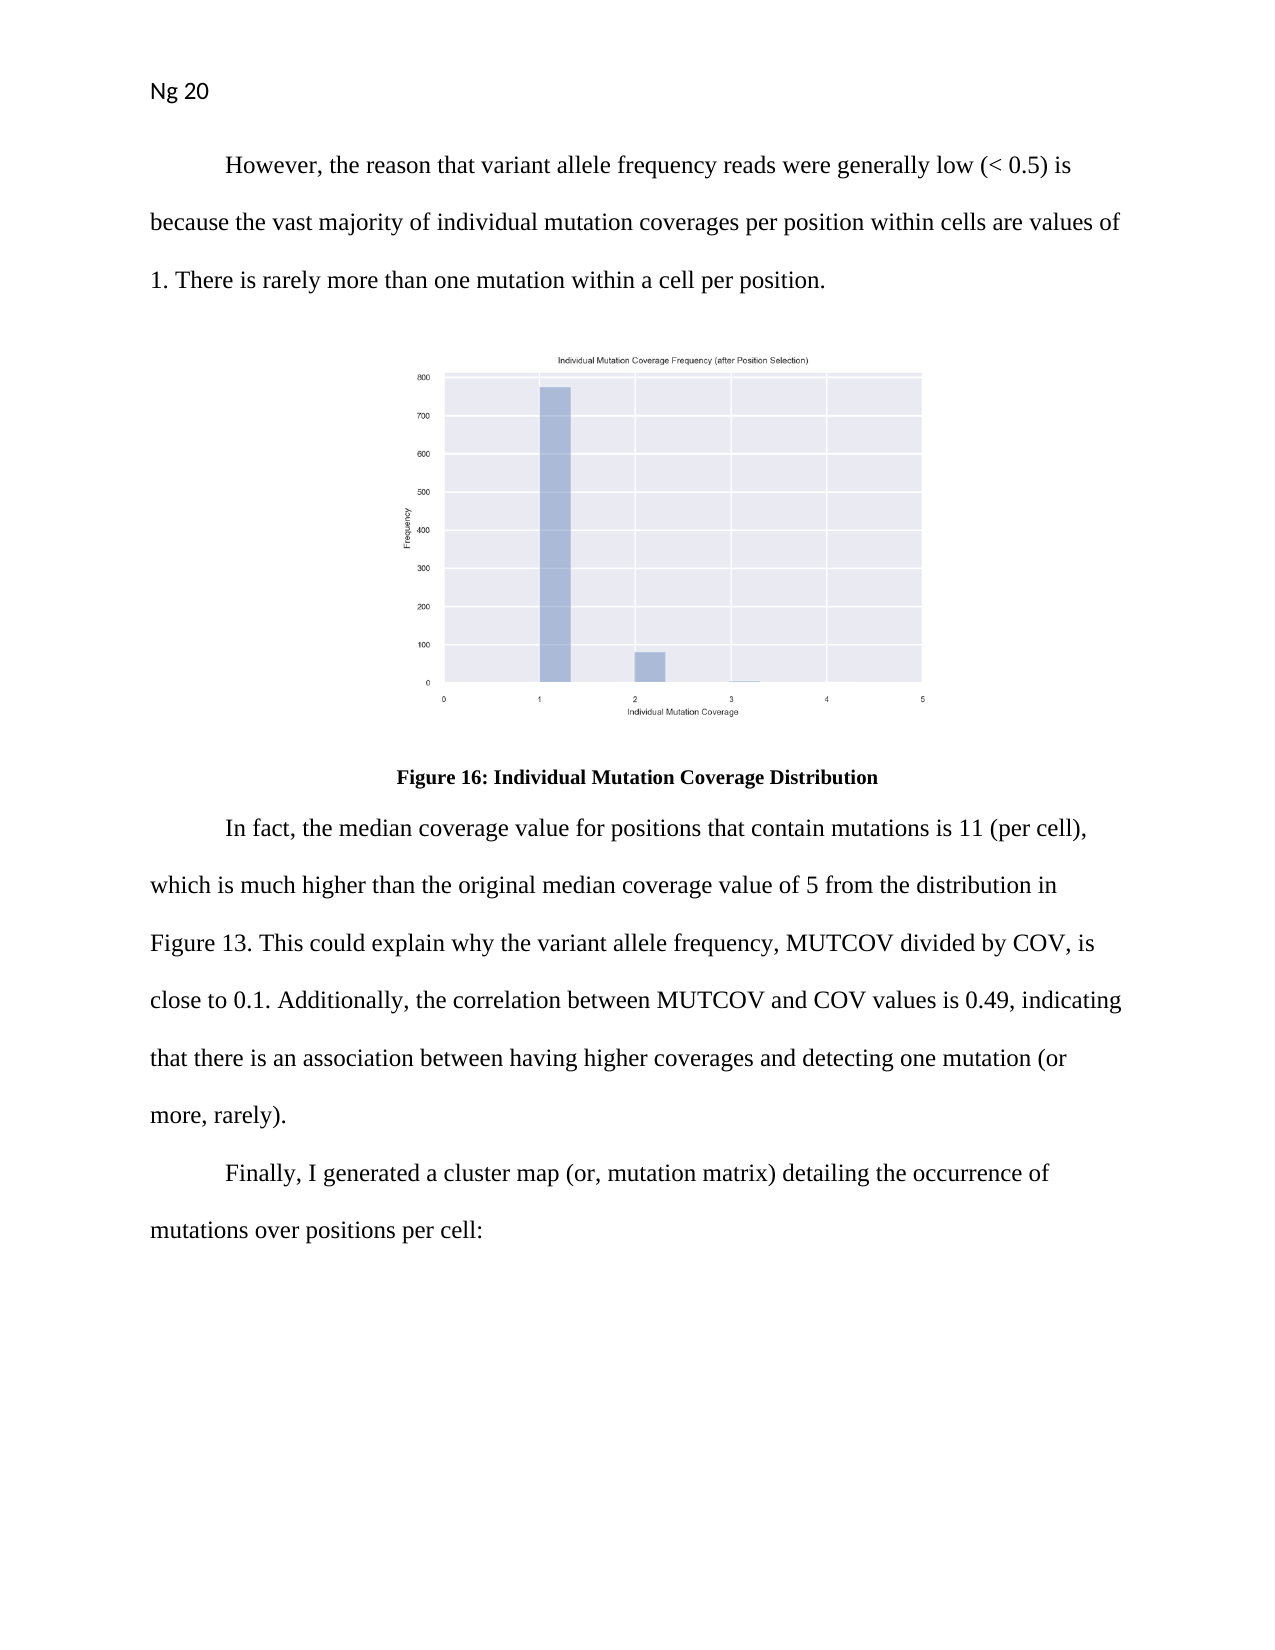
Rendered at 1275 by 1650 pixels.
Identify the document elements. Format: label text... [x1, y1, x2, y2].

text However, the reason that variant allele frequency reads were generally low (< 0.5) is because the vast majority of individual mutation coverages per position within cells are values of 1. There is rarely more than one mutation within a cell per position. [150, 150, 1125, 294]
text Finally, I generated a cluster map (or, mutation matrix) detailing the occurrence of mutations over positions per cell: [150, 1158, 1125, 1244]
text In fact, the median coverage value for positions that contain mutations is 11 (per cell), which is much higher than the original median coverage value of 5 from the distribution in Figure 13. This could explain why the variant allele frequency, MUTCOV divided by COV, is close to 0.1. Additionally, the correlation between MUTCOV and COV values is 0.49, indicating that there is an association between having higher coverages and detecting one mutation (or more, rarely). [150, 813, 1125, 1129]
picture [366, 322, 984, 734]
text Figure 16: Individual Mutation Coverage Distribution [150, 764, 1125, 789]
